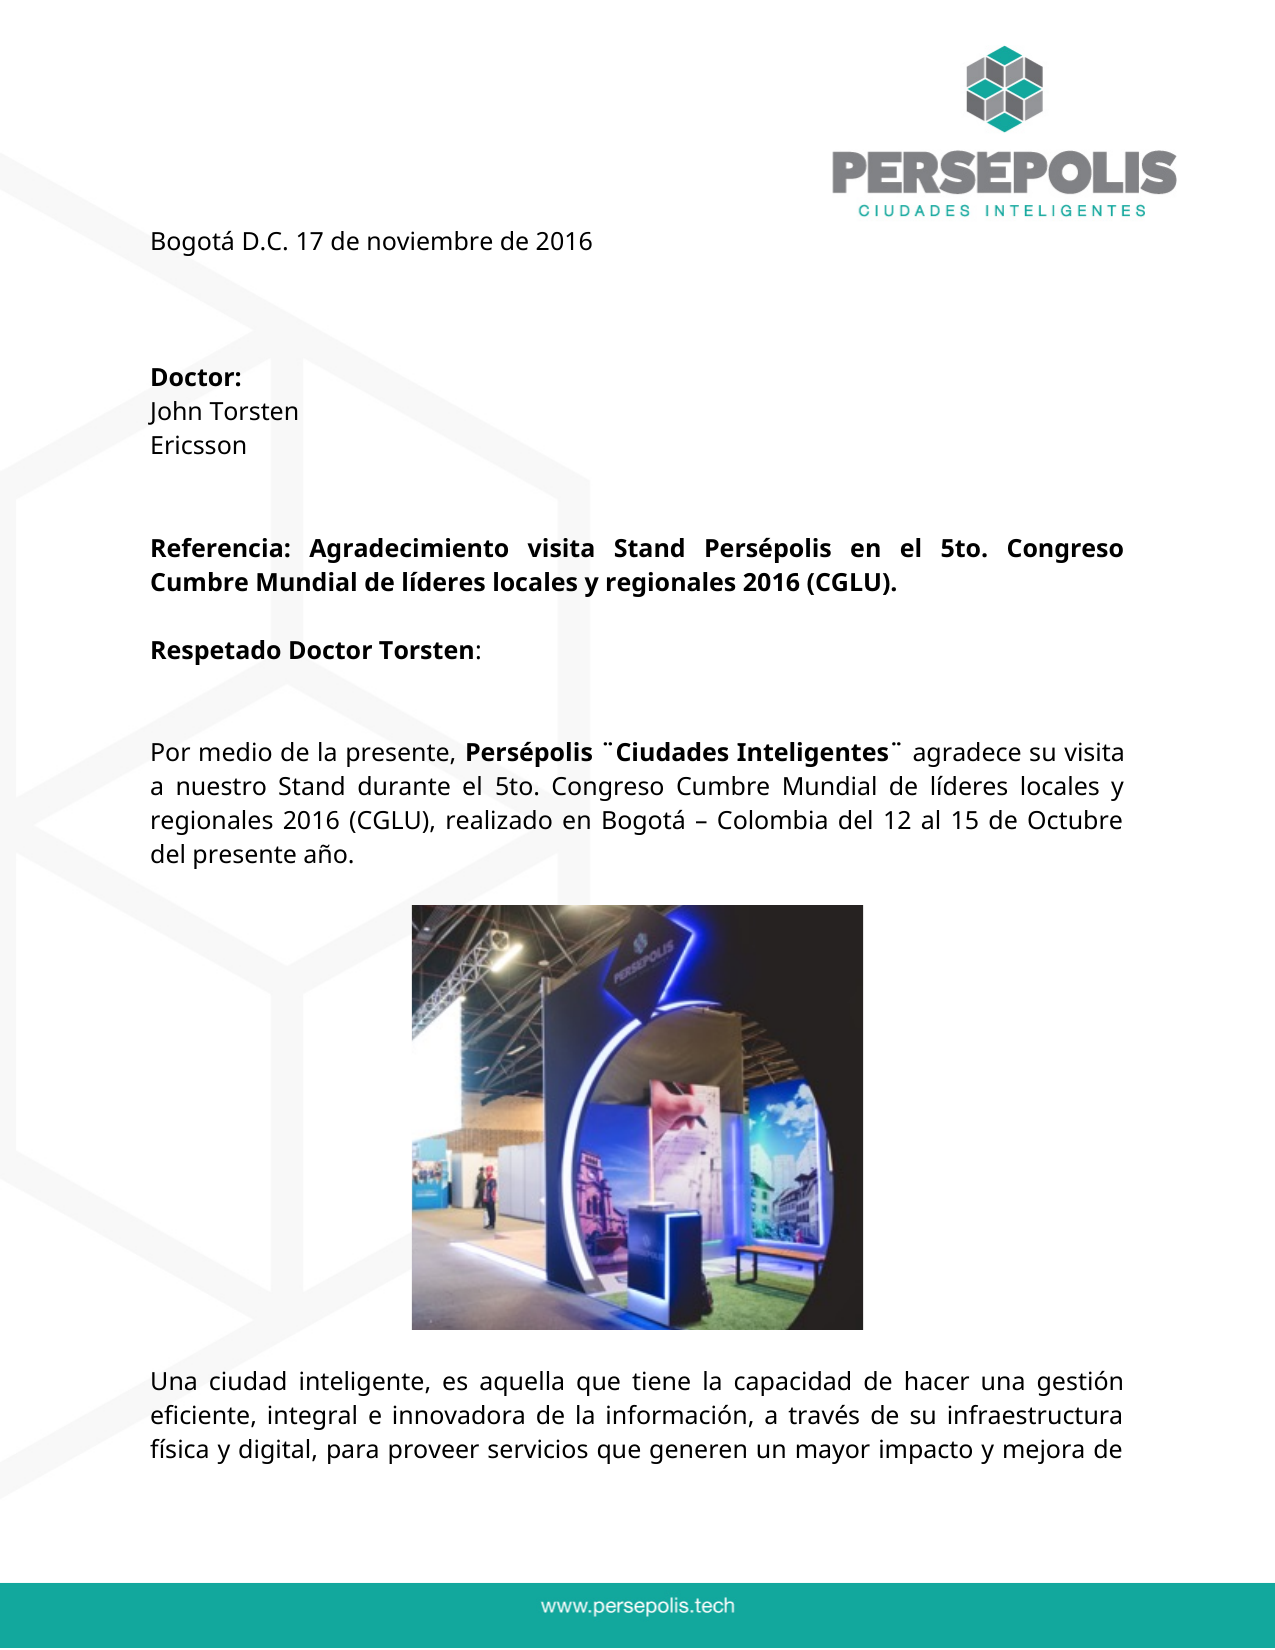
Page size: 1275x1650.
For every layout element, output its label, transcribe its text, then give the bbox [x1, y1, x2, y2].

text Por medio de la presente, Persépolis ¨Ciudades Inteligentes¨ agradece su visita a nuestro Stand durante el 5to. Congreso Cumbre Mundial de líderes locales y regionales 2016 (CGLU), realizado en Bogotá – Colombia del 12 al 15 de Octubre del presente año. [150, 734, 1125, 871]
text Respetado Doctor Torsten: [150, 632, 1125, 666]
picture [0, 0, 1275, 1648]
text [150, 1364, 1125, 1466]
text Doctor: [150, 360, 1125, 394]
text Ericsson [150, 428, 1125, 462]
text Bogotá D.C. 17 de noviembre de 2016 [150, 224, 1125, 258]
text John Torsten [150, 394, 1125, 428]
text Referencia: Agradecimiento visita Stand Persépolis en el 5to. Congreso Cumbre Mundial de líderes locales y regionales 2016 (CGLU). [150, 530, 1125, 598]
